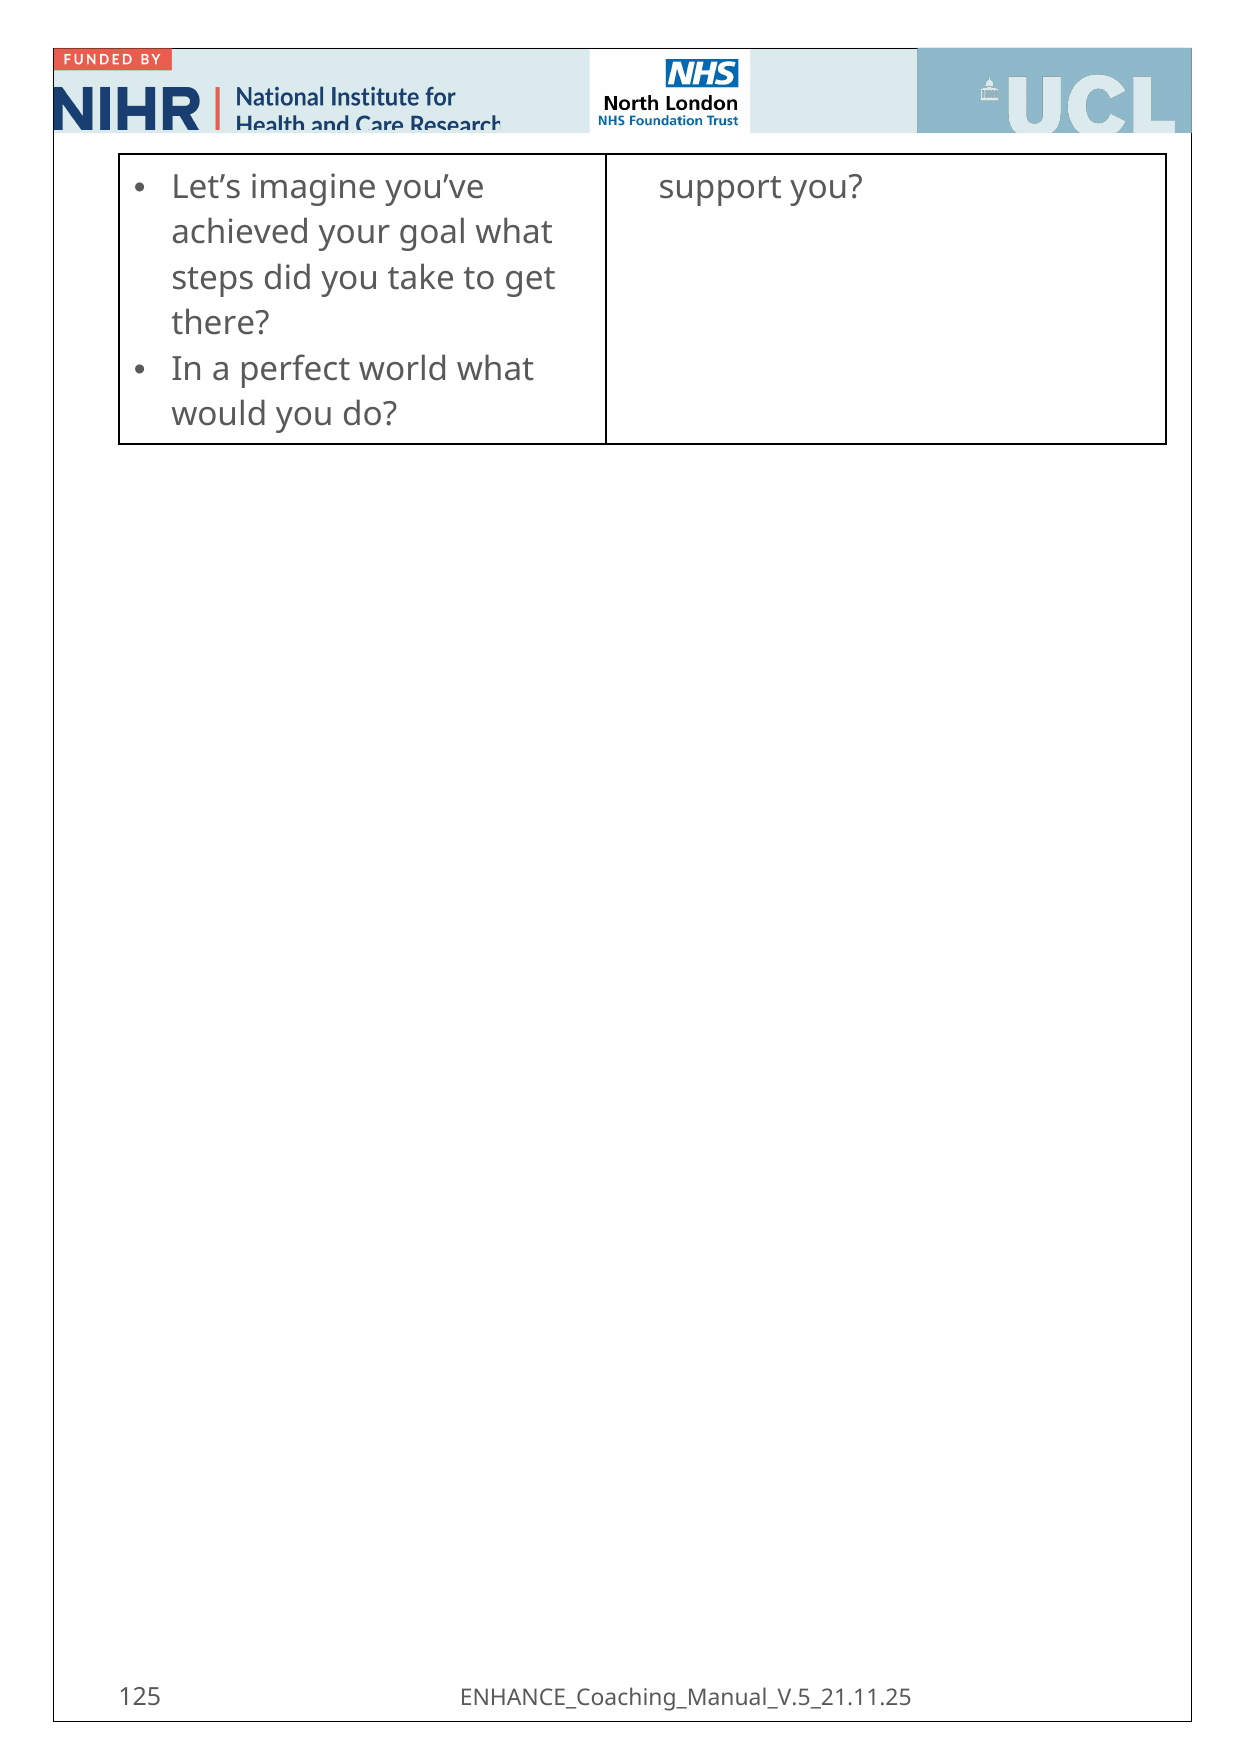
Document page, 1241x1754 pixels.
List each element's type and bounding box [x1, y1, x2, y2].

picture [911, 40, 1196, 138]
picture [53, 48, 501, 130]
table_cell [120, 155, 605, 443]
table_cell [607, 155, 1165, 443]
picture [589, 49, 750, 135]
